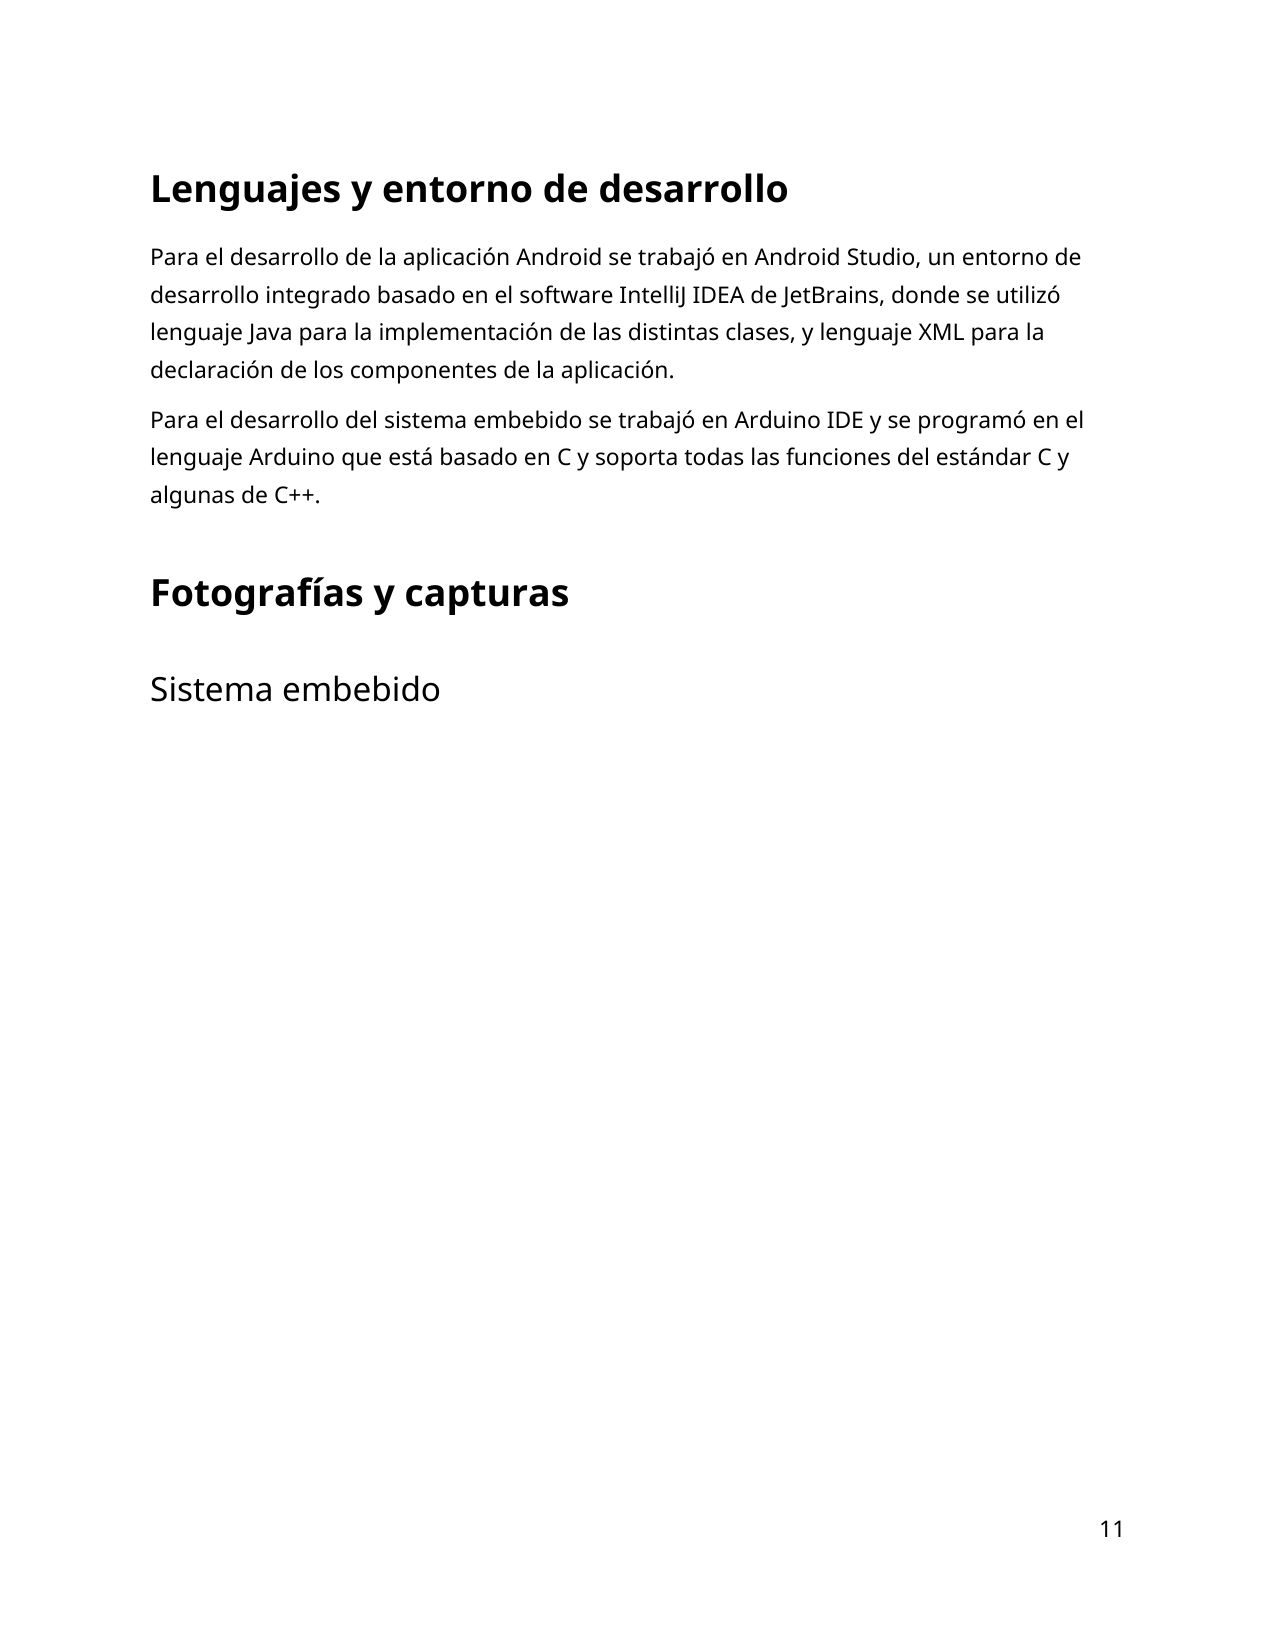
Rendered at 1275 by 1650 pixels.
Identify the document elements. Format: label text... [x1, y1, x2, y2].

subtitle Sistema embebido [150, 666, 1125, 711]
subtitle Fotografías y capturas [150, 566, 1125, 617]
subtitle Lenguajes y entorno de desarrollo [150, 162, 1125, 213]
text Para el desarrollo de la aplicación Android se trabajó en Android Studio, un entorno de desarrollo integrado basado en el software IntelliJ IDEA de JetBrains, donde se utilizó lenguaje Java para la implementación de las distintas clases, y lenguaje XML para la declaración de los componentes de la aplicación. [150, 241, 1125, 385]
text Para el desarrollo del sistema embebido se trabajó en Arduino IDE y se programó en el lenguaje Arduino que está basado en C y soporta todas las funciones del estándar C y algunas de C++. [150, 404, 1125, 510]
